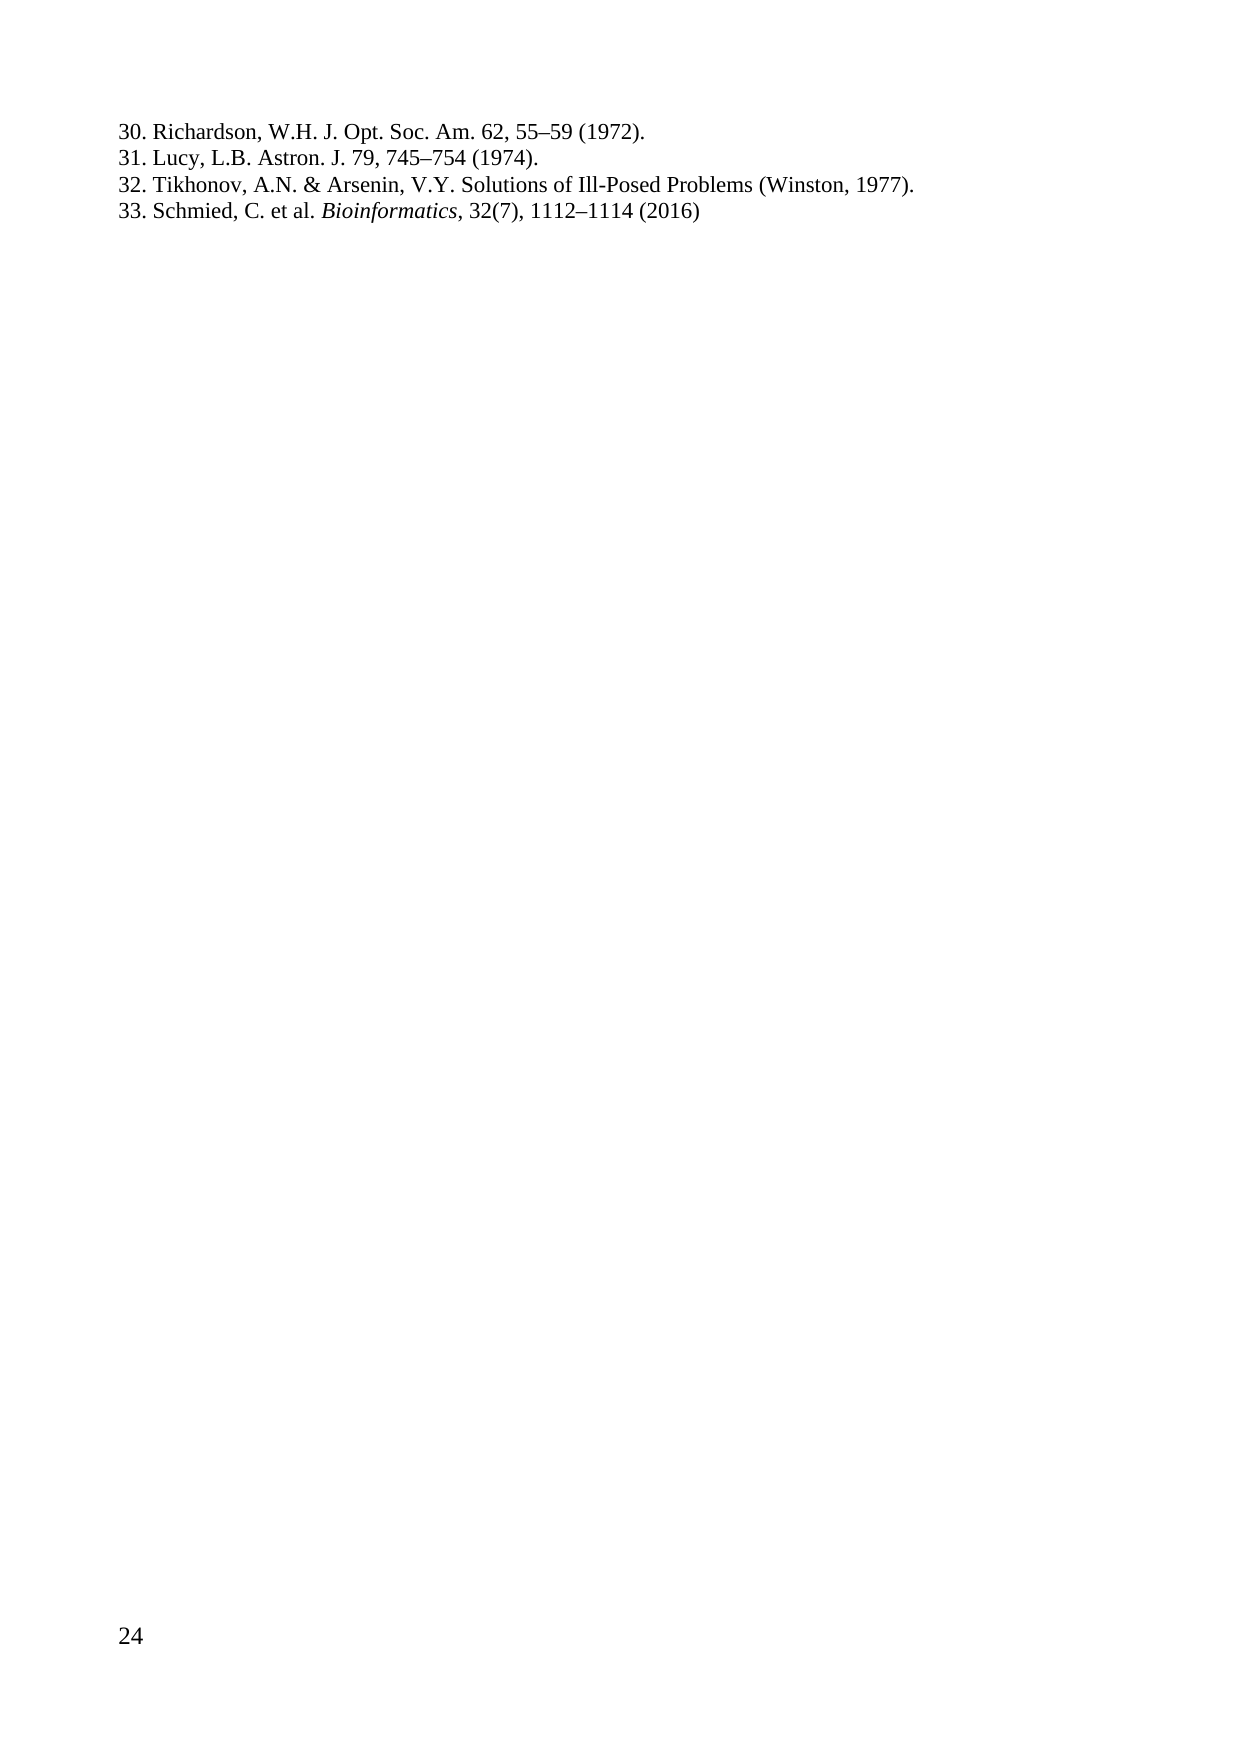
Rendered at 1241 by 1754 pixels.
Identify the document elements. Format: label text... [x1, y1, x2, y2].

text 32. Tikhonov, A.N. & Arsenin, V.Y. Solutions of Ill-Posed Problems (Winston, 1977). [118, 171, 1122, 197]
text 30. Richardson, W.H. J. Opt. Soc. Am. 62, 55–59 (1972). [118, 118, 1122, 144]
text 31. Lucy, L.B. Astron. J. 79, 745–754 (1974). [118, 144, 1122, 171]
text 33. Schmied, C. et al. Bioinformatics, 32(7), 1112–1114 (2016) [118, 197, 1122, 223]
